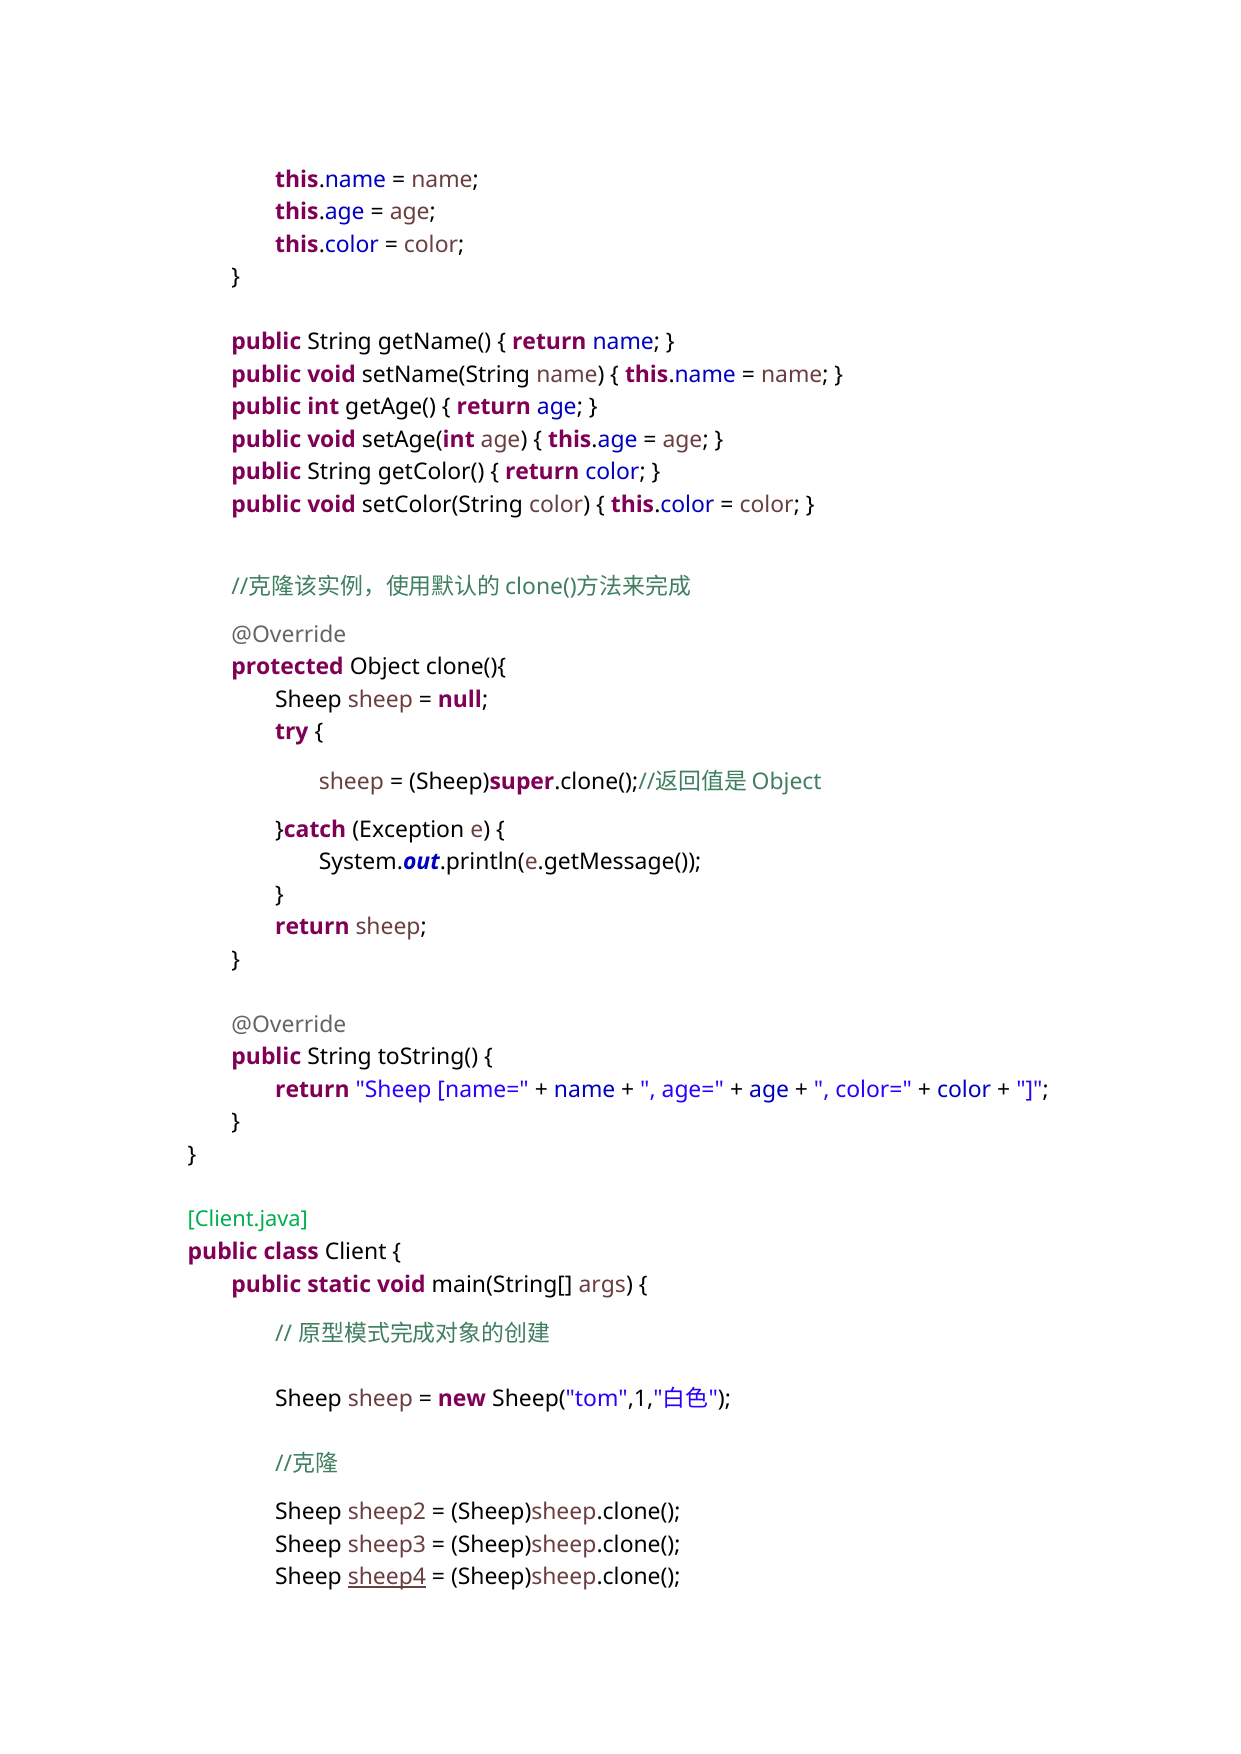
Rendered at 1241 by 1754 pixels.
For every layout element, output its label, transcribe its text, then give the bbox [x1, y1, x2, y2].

text public String toString() { [187, 1039, 1053, 1072]
text public void setColor(String color) { this.color = color; } [187, 487, 1053, 519]
text public void setAge(int age) { this.age = age; } [187, 422, 1053, 454]
text } [187, 942, 1053, 974]
text System.out.println(e.getMessage()); [187, 844, 1053, 877]
text public static void main(String[] args) { [187, 1267, 1053, 1299]
text public String getName() { return name; } [187, 324, 1053, 357]
text //克隆 [187, 1429, 1053, 1494]
text return "Sheep [name=" + name + ", age=" + age + ", color=" + color + "]"; [187, 1072, 1053, 1104]
text try { [187, 714, 1053, 747]
text [Client.java] [187, 1202, 1053, 1234]
text public String getColor() { return color; } [187, 454, 1053, 487]
text } [187, 1104, 1053, 1137]
text }catch (Exception e) { [187, 812, 1053, 844]
text } [187, 1137, 1053, 1169]
text Sheep sheep2 = (Sheep)sheep.clone(); [187, 1494, 1053, 1527]
text Sheep sheep = null; [187, 682, 1053, 714]
text this.name = name; [187, 162, 1053, 194]
text sheep = (Sheep)super.clone();//返回值是Object [187, 747, 1053, 812]
text //克隆该实例，使用默认的clone()方法来完成 [187, 552, 1053, 617]
text public class Client { [187, 1234, 1053, 1267]
text protected Object clone(){ [187, 649, 1053, 682]
text } [187, 877, 1053, 909]
text @Override [187, 1007, 1053, 1039]
text return sheep; [187, 909, 1053, 942]
text this.age = age; [187, 194, 1053, 227]
text public void setName(String name) { this.name = name; } [187, 357, 1053, 389]
text Sheep sheep = new Sheep("tom",1,"白色"); [187, 1364, 1053, 1429]
text public int getAge() { return age; } [187, 389, 1053, 422]
text Sheep sheep4 = (Sheep)sheep.clone(); [187, 1559, 1053, 1592]
text this.color = color; [187, 227, 1053, 259]
text Sheep sheep3 = (Sheep)sheep.clone(); [187, 1527, 1053, 1559]
text @Override [187, 617, 1053, 649]
text } [187, 259, 1053, 292]
text // 原型模式完成对象的创建 [187, 1299, 1053, 1364]
